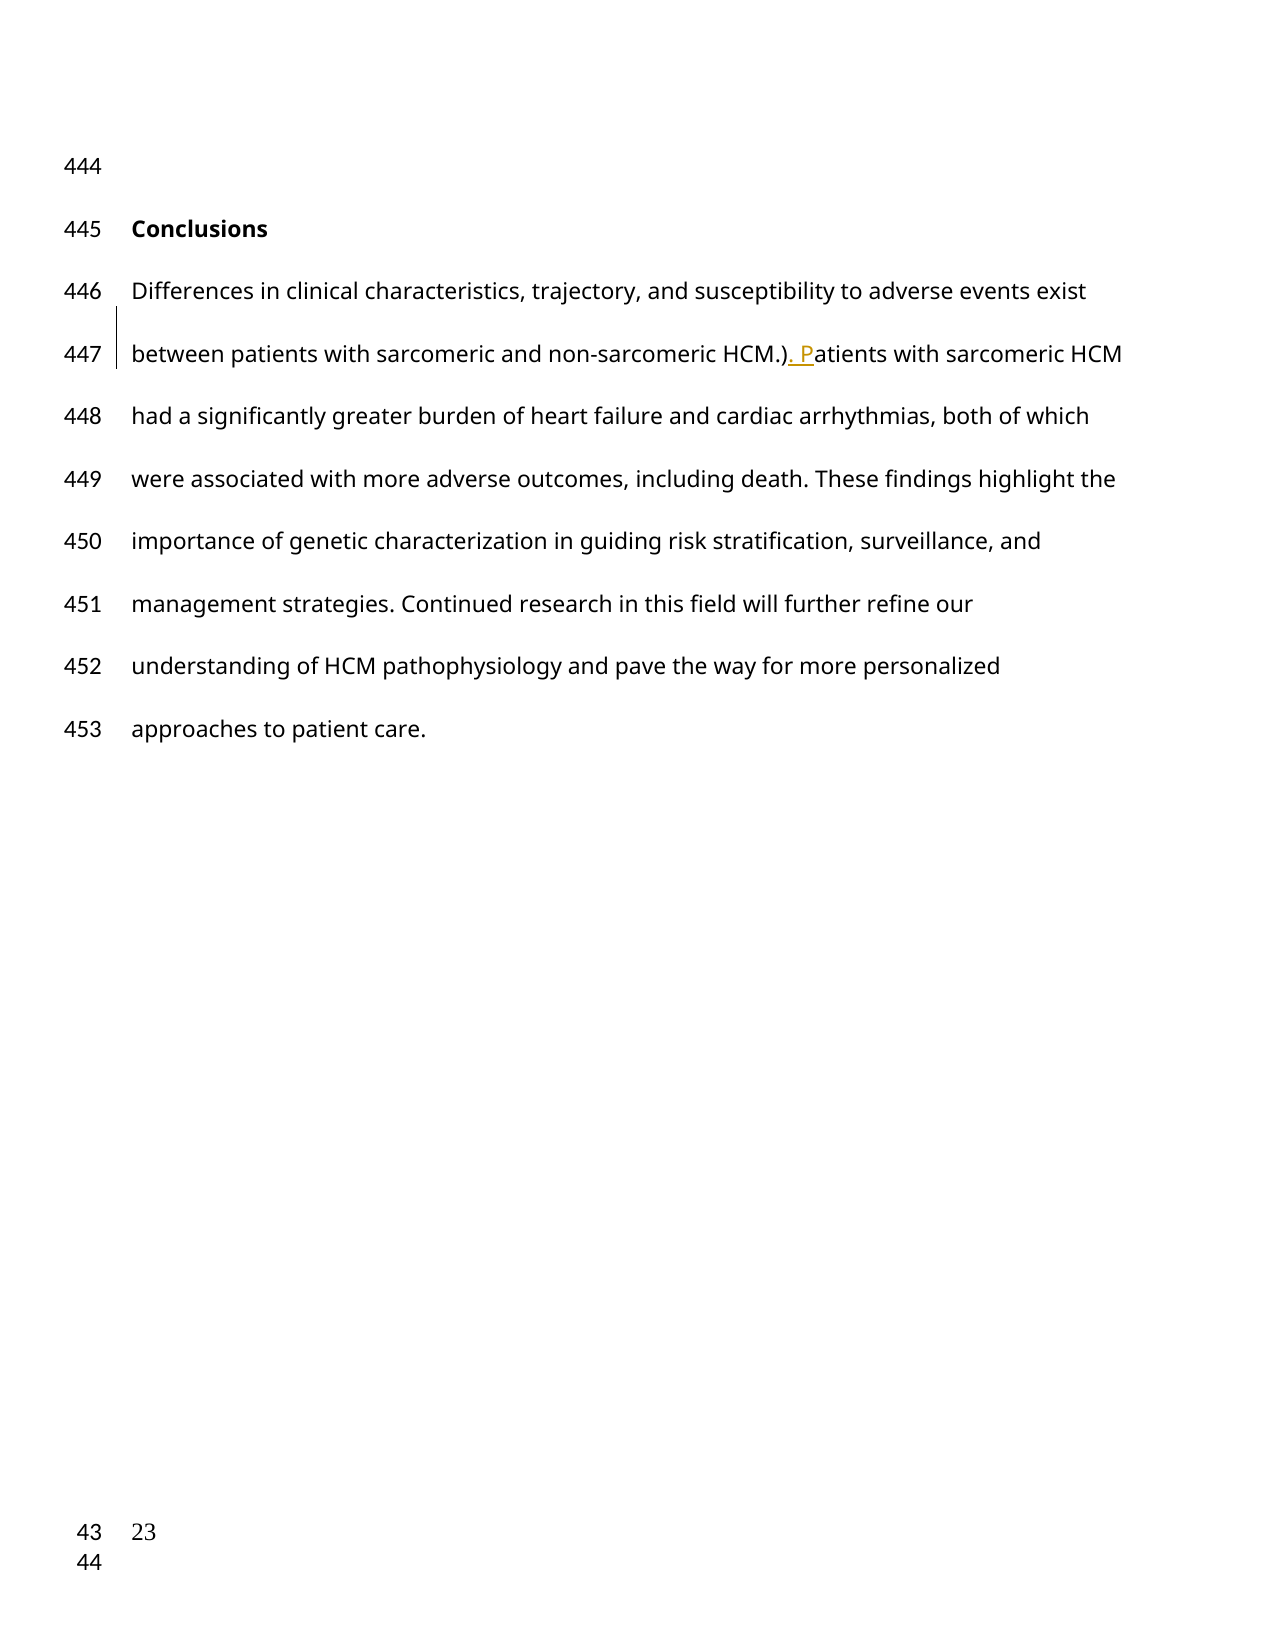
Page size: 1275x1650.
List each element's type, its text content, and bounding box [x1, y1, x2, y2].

text Conclusions [131, 212, 1125, 244]
text Differences in clinical characteristics, trajectory, and susceptibility to adverse events exist between patients with sarcomeric and non-sarcomeric HCM.)atients with sarcomeric HCM had a significantly greater burden of heart failure and cardiac arrhythmias, both of which were associated with more adverse outcomes, including death. These findings highlight the importance of genetic characterization in guiding risk stratification, surveillance, and management strategies. Continued research in this field will further refine our understanding of HCM pathophysiology and pave the way for more personalized approaches to patient care. [131, 275, 1125, 744]
